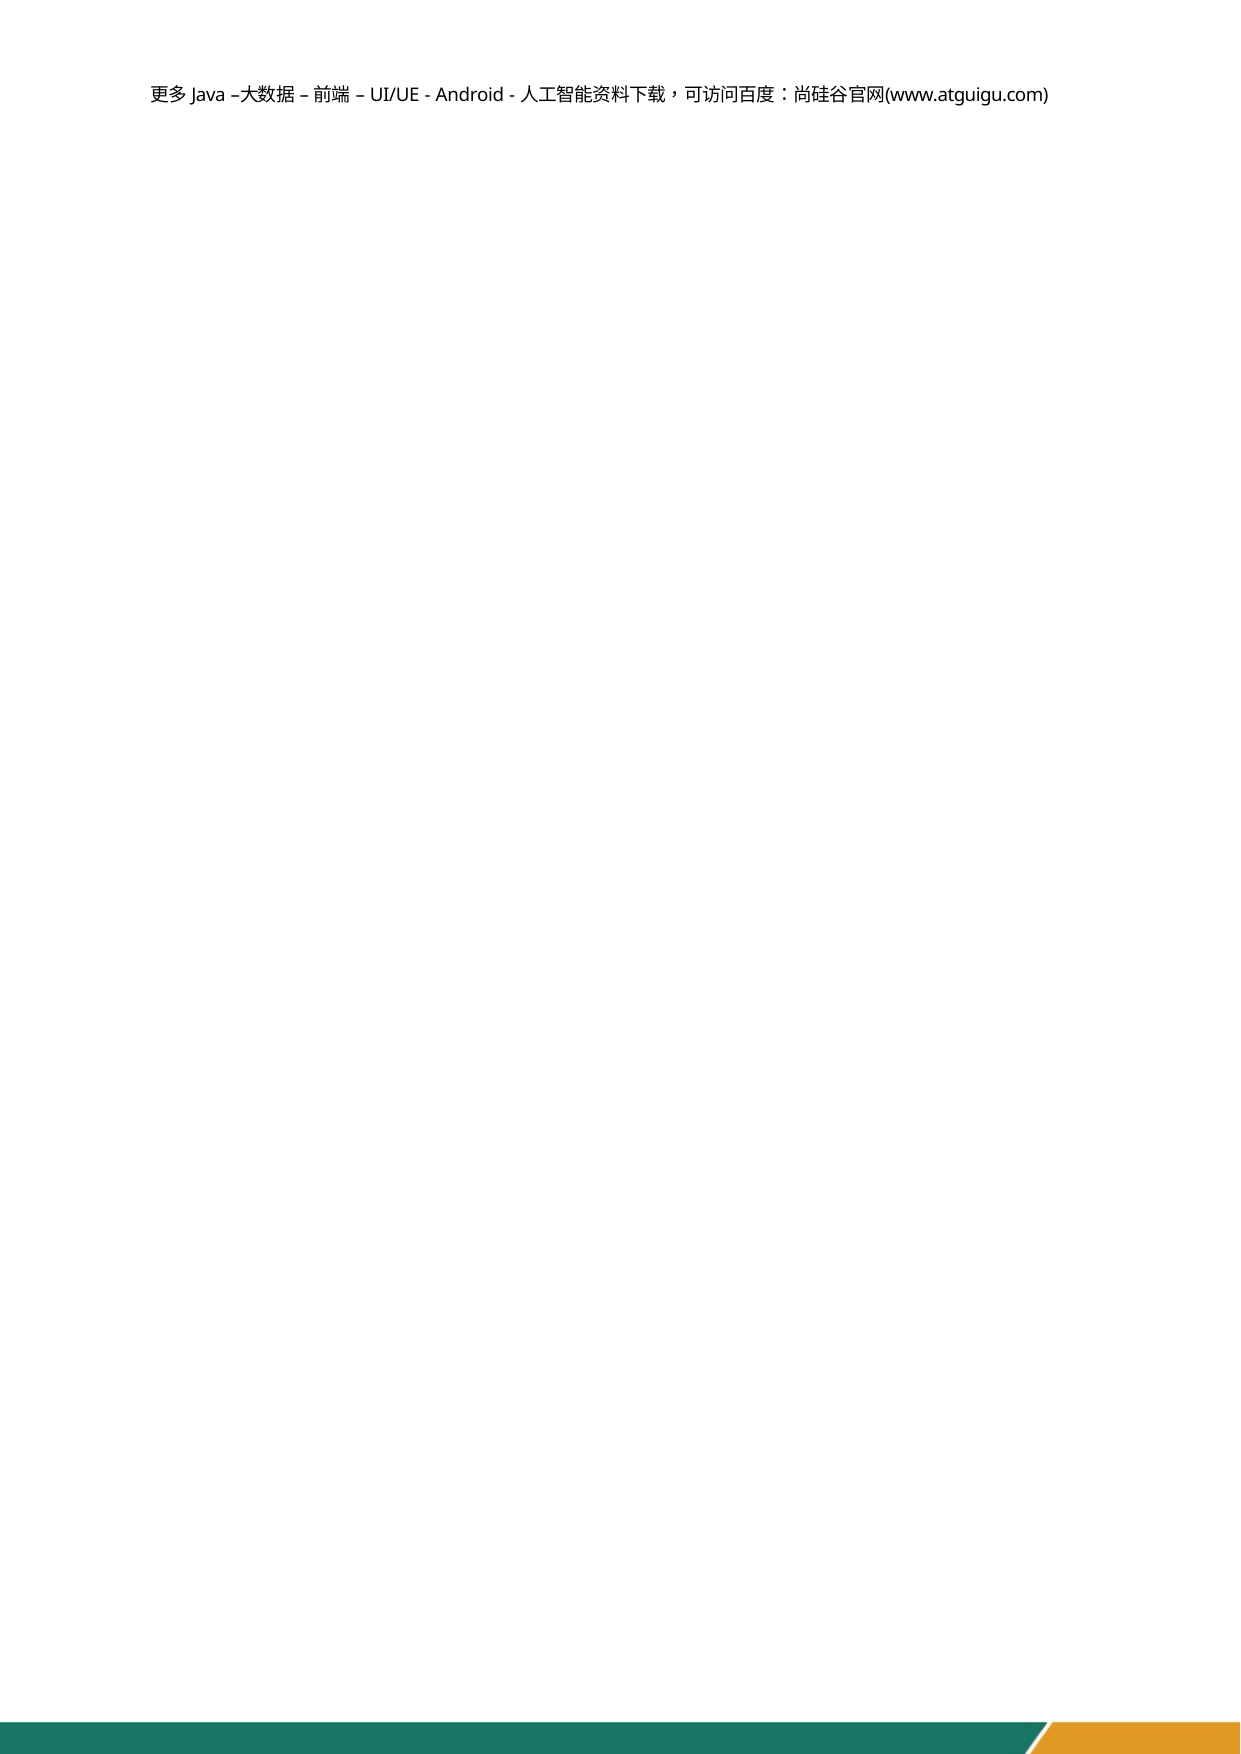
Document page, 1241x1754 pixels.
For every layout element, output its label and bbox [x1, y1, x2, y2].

picture [0, 1720, 1241, 1754]
text [150, 82, 1097, 107]
